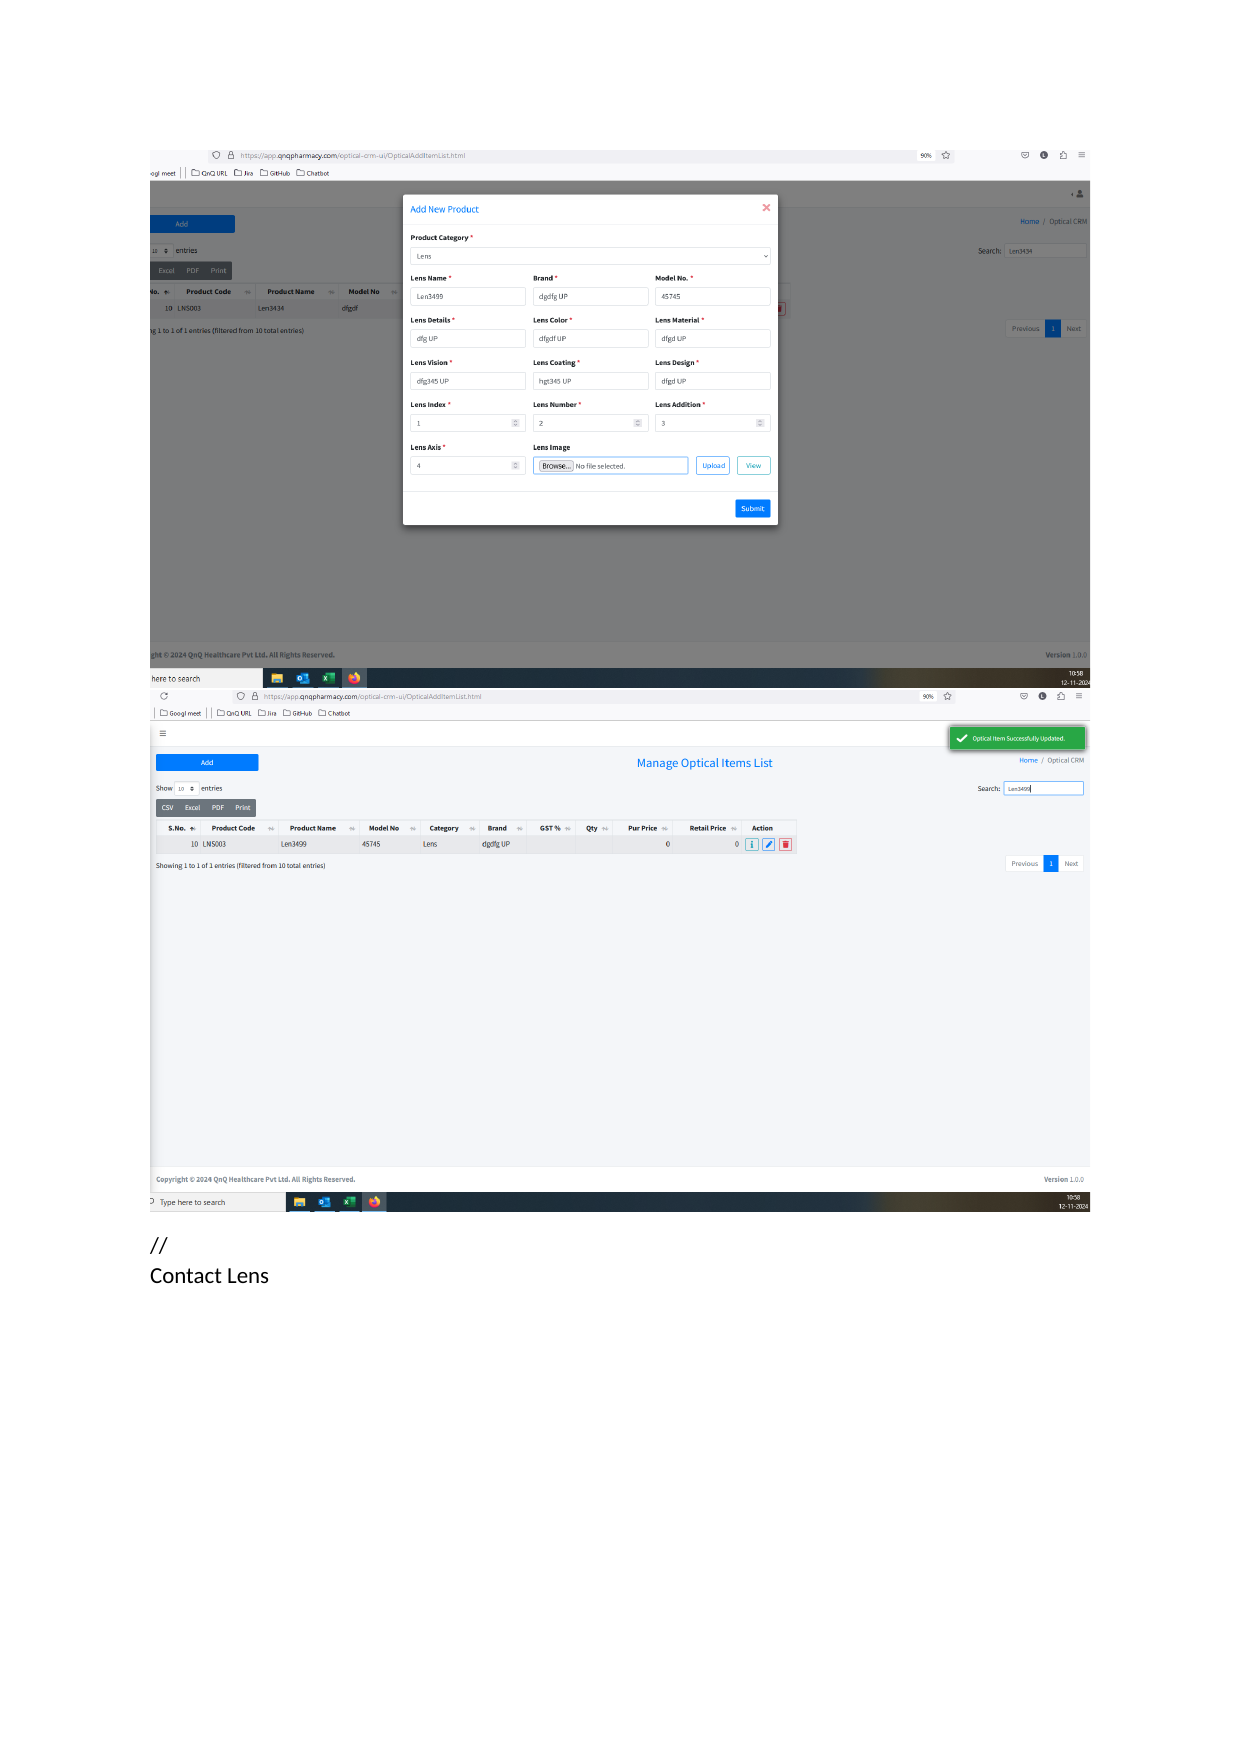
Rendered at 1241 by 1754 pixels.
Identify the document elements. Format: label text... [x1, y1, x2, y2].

picture [150, 150, 1091, 688]
text // Contact Lens [150, 1231, 1090, 1289]
picture [150, 690, 1091, 1212]
